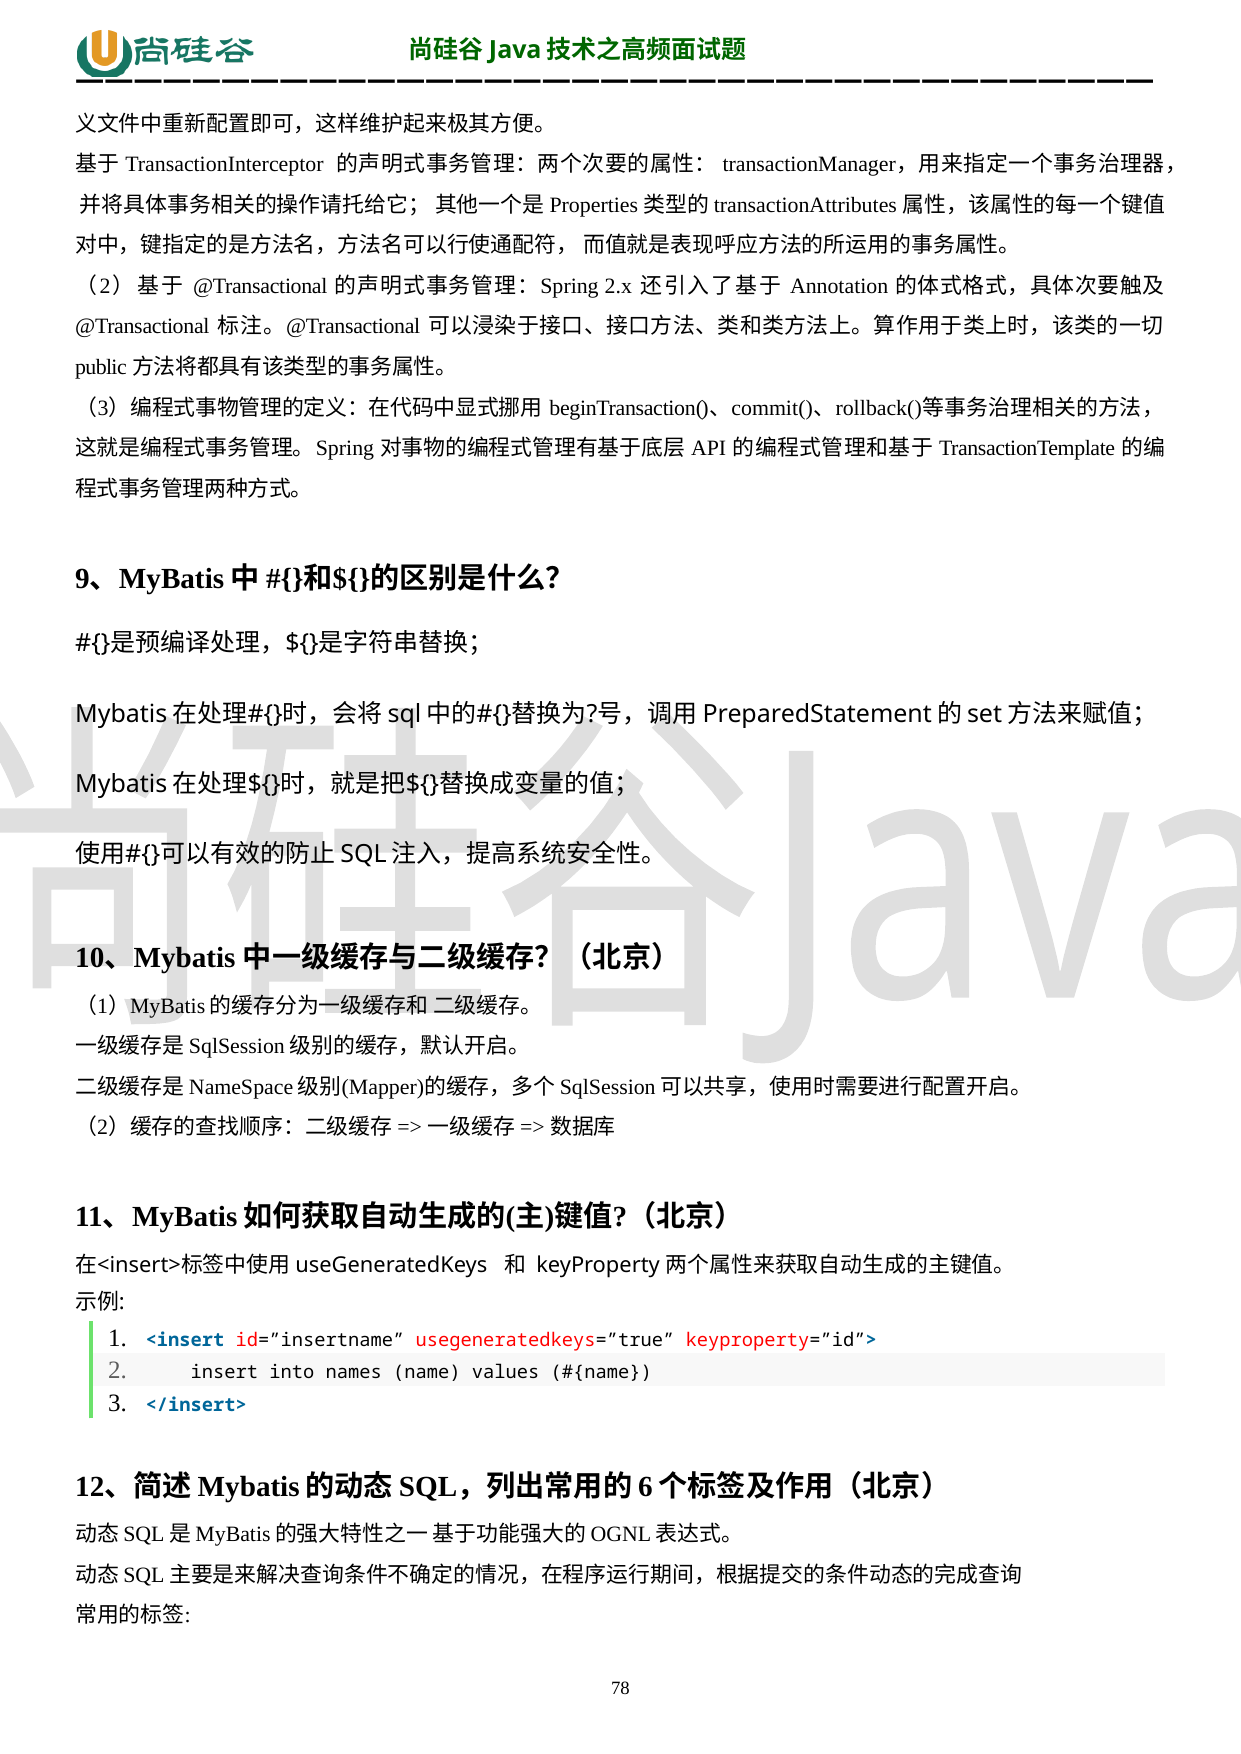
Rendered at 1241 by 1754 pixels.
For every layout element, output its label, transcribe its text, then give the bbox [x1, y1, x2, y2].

text （3）编程式事物管理的定义：在代码中显式挪用 beginTransaction()、commit()、rollback()等事务治理相关的方法， 这就是编程式事务管理。Spring 对事物的编程式管理有基于底层 API 的编程式管理和基于 TransactionTemplate 的编程式事务管理两种方式。 [75, 389, 1165, 503]
text Mybatis在处理${}时，就是把${}替换成变量的值； [75, 749, 1165, 814]
text 使用#{}可以有效的防止SQL注入，提高系统安全性。 [75, 819, 1165, 884]
list </insert> [93, 1386, 1165, 1418]
subtitle 12、简述Mybatis的动态SQL，列出常用的6个标签及作用（北京） [75, 1451, 1165, 1516]
list <insert id=”insertname” usegeneratedkeys=”true” keyproperty=”id”> [93, 1321, 1165, 1353]
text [75, 105, 1165, 138]
list insert into names (name) values (#{name}) [93, 1353, 1165, 1386]
subtitle 11、MyBatis如何获取自动生成的(主)键值?（北京） [75, 1182, 1165, 1247]
text 二级缓存是NameSpace级别(Mapper)的缓存，多个SqlSession可以共享，使用时需要进行配置开启。 [75, 1068, 1165, 1101]
text 动态SQL主要是来解决查询条件不确定的情况，在程序运行期间，根据提交的条件动态的完成查询 [75, 1556, 1165, 1589]
text Mybatis在处理#{}时，会将sql中的#{}替换为?号，调用PreparedStatement的set方法来赋值； [75, 679, 1165, 744]
text 基于 TransactionInterceptor 的声明式事务管理：两个次要的属性： transactionManager，用来指定一个事务治理器， 并将具体事务相关的操作请托给它； 其他一个是 Properties 类型的transactionAttributes 属性，该属性的每一个键值对中，键指定的是方法名，方法名可以行使通配符， 而值就是表现呼应方法的所运用的事务属性。 [75, 146, 1165, 259]
picture [75, 29, 253, 77]
text 常用的标签: [75, 1597, 1165, 1629]
text 一级缓存是SqlSession级别的缓存，默认开启。 [75, 1028, 1165, 1060]
subtitle 9、MyBatis中 #{}和${}的区别是什么？ [75, 543, 1165, 608]
subtitle 10、Mybatis 中一级缓存与二级缓存？（北京） [75, 922, 1165, 987]
text （1）MyBatis的缓存分为一级缓存和 二级缓存。 [75, 987, 1165, 1020]
text #{}是预编译处理，${}是字符串替换； [75, 608, 1165, 673]
text （2）缓存的查找顺序：二级缓存 => 一级缓存 => 数据库 [75, 1109, 1165, 1141]
text 示例: [75, 1284, 1165, 1316]
text 在<insert>标签中使用 useGeneratedKeys 和 keyProperty 两个属性来获取自动生成的主键值。 [75, 1247, 1165, 1279]
text 动态SQL是MyBatis的强大特性之一 基于功能强大的OGNL表达式。 [75, 1516, 1165, 1548]
text （2）基于 @Transactional 的声明式事务管理：Spring 2.x 还引入了基于 Annotation 的体式格式，具体次要触及@Transactional 标注。@Transactional 可以浸染于接口、接口方法、类和类方法上。算作用于类上时，该类的一切public 方法将都具有该类型的事务属性。 [75, 267, 1165, 381]
